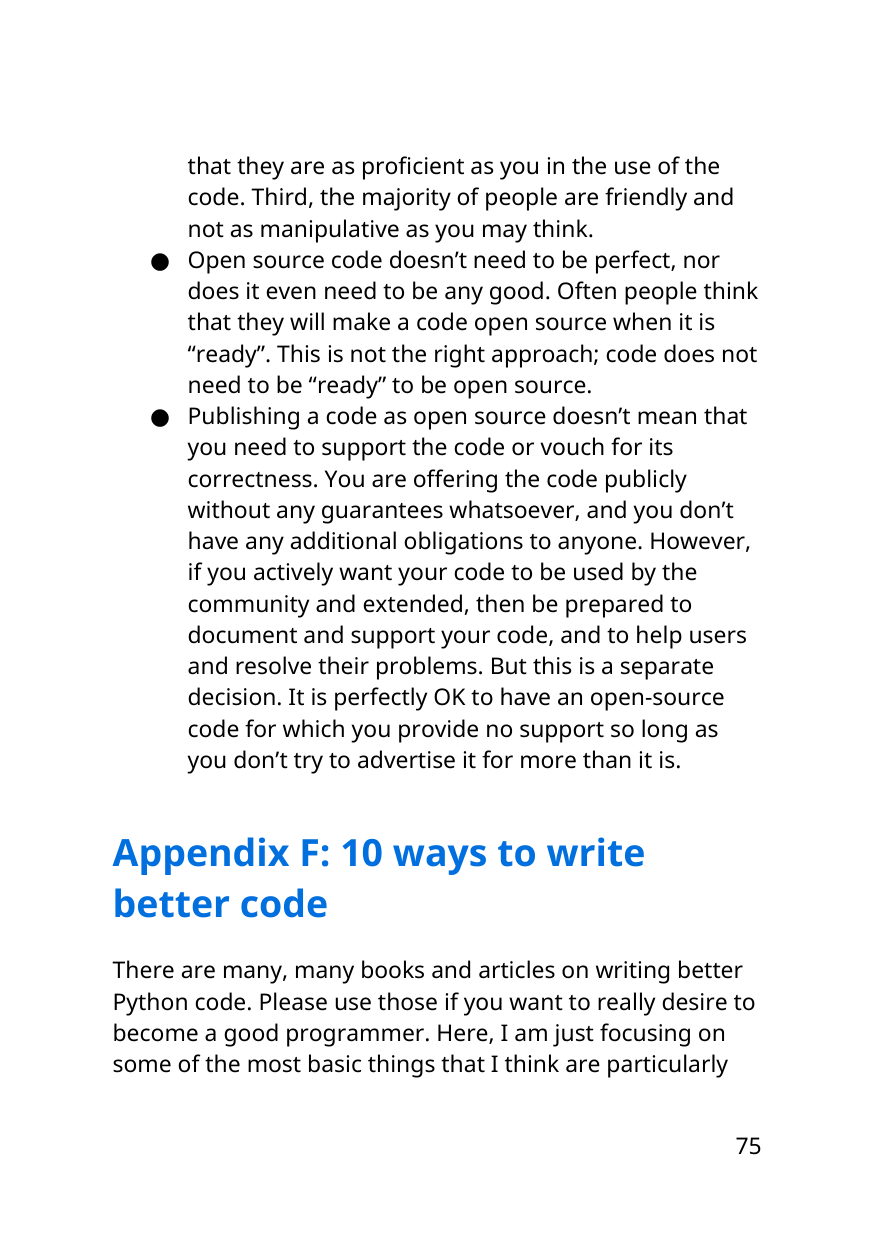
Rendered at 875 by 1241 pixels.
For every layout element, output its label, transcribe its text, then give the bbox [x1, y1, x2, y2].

subtitle Appendix F: 10 ways to write better code [112, 826, 762, 928]
list Open source code doesn’t need to be perfect, nor does it even need to be any good. Often people think that they will make a code open source when it is “ready”. This is not the right approach; code does not need to be “ready” to be open source. [150, 244, 762, 400]
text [112, 954, 762, 1079]
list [150, 150, 762, 244]
list Publishing a code as open source doesn’t mean that you need to support the code or vouch for its correctness. You are offering the code publicly without any guarantees whatsoever, and you don’t have any additional obligations to anyone. However, if you actively want your code to be used by the community and extended, then be prepared to document and support your code, and to help users and resolve their problems. But this is a separate decision. It is perfectly OK to have an open-source code for which you provide no support so long as you don’t try to advertise it for more than it is. [150, 400, 762, 775]
